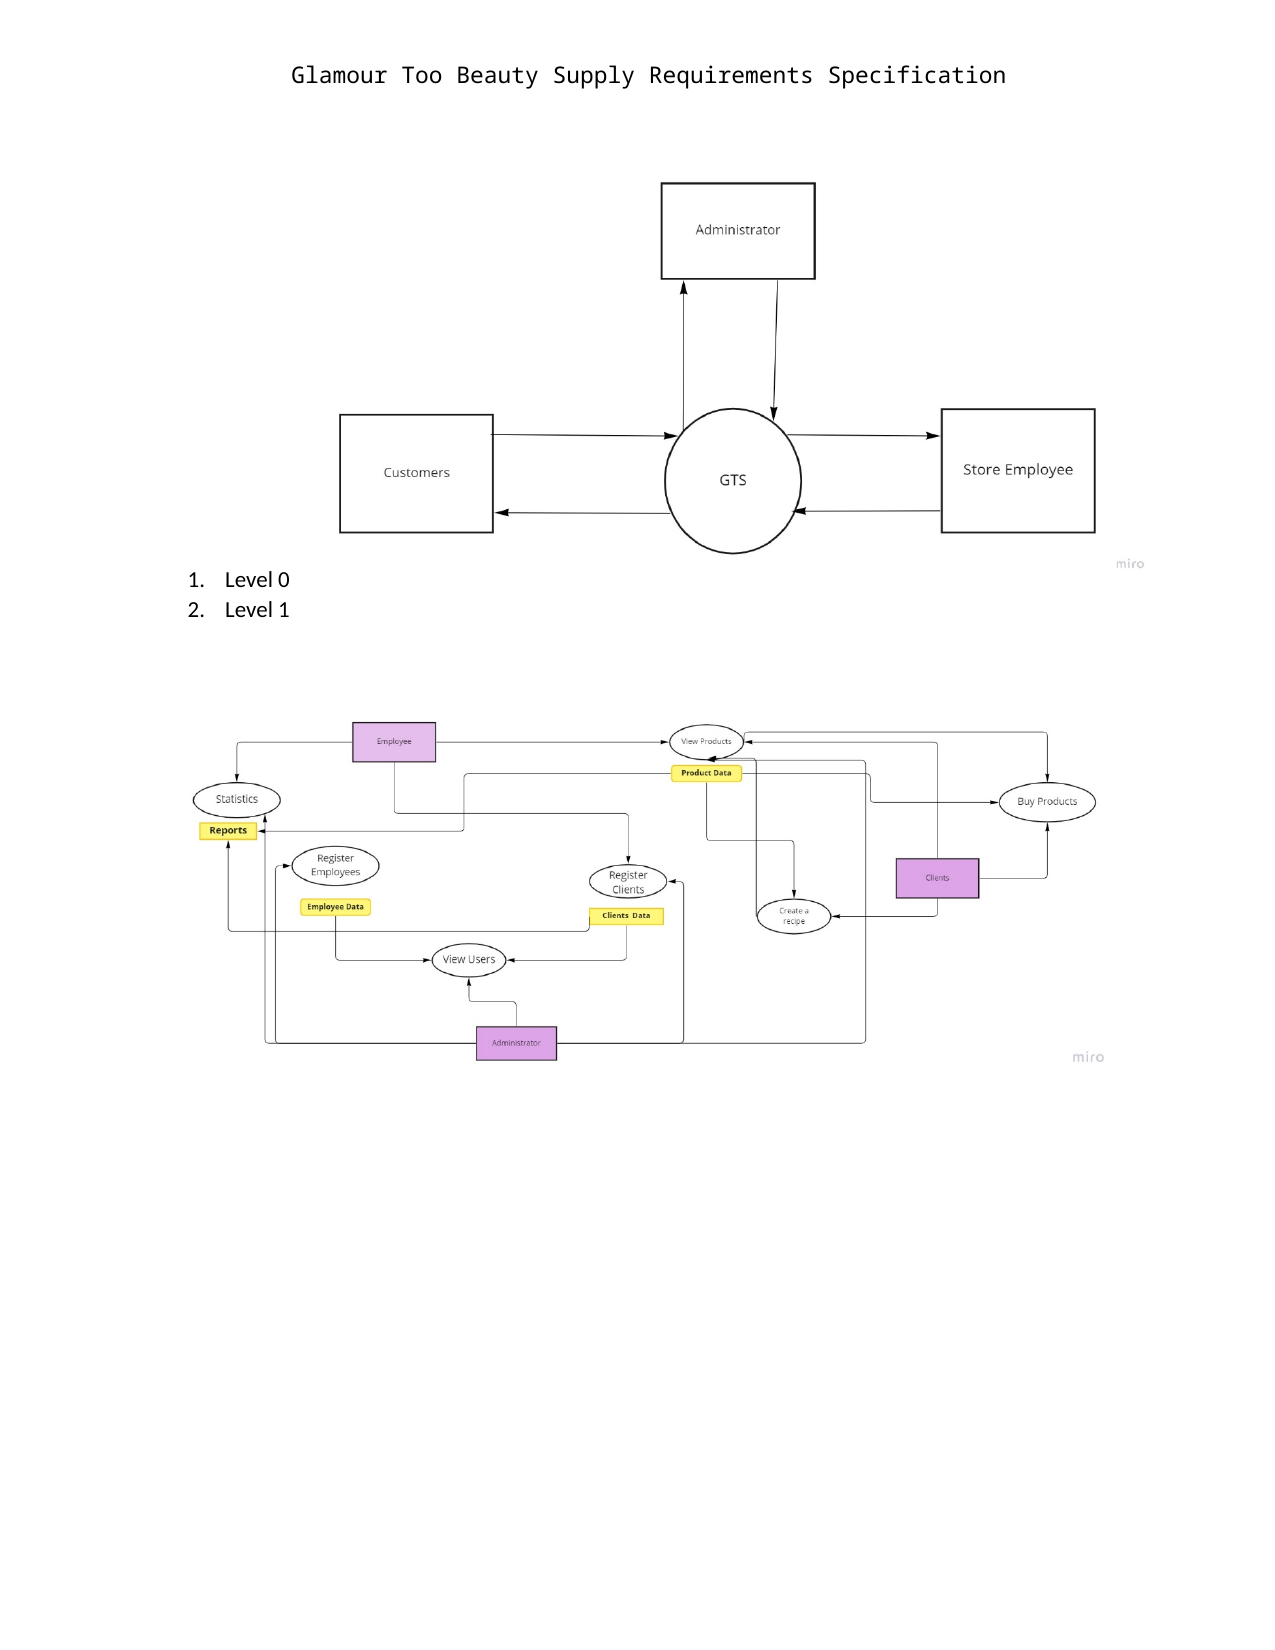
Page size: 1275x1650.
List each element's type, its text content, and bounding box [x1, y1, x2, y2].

picture [289, 137, 1163, 588]
list Level 1 [187, 595, 1240, 623]
picture [150, 689, 1125, 1084]
